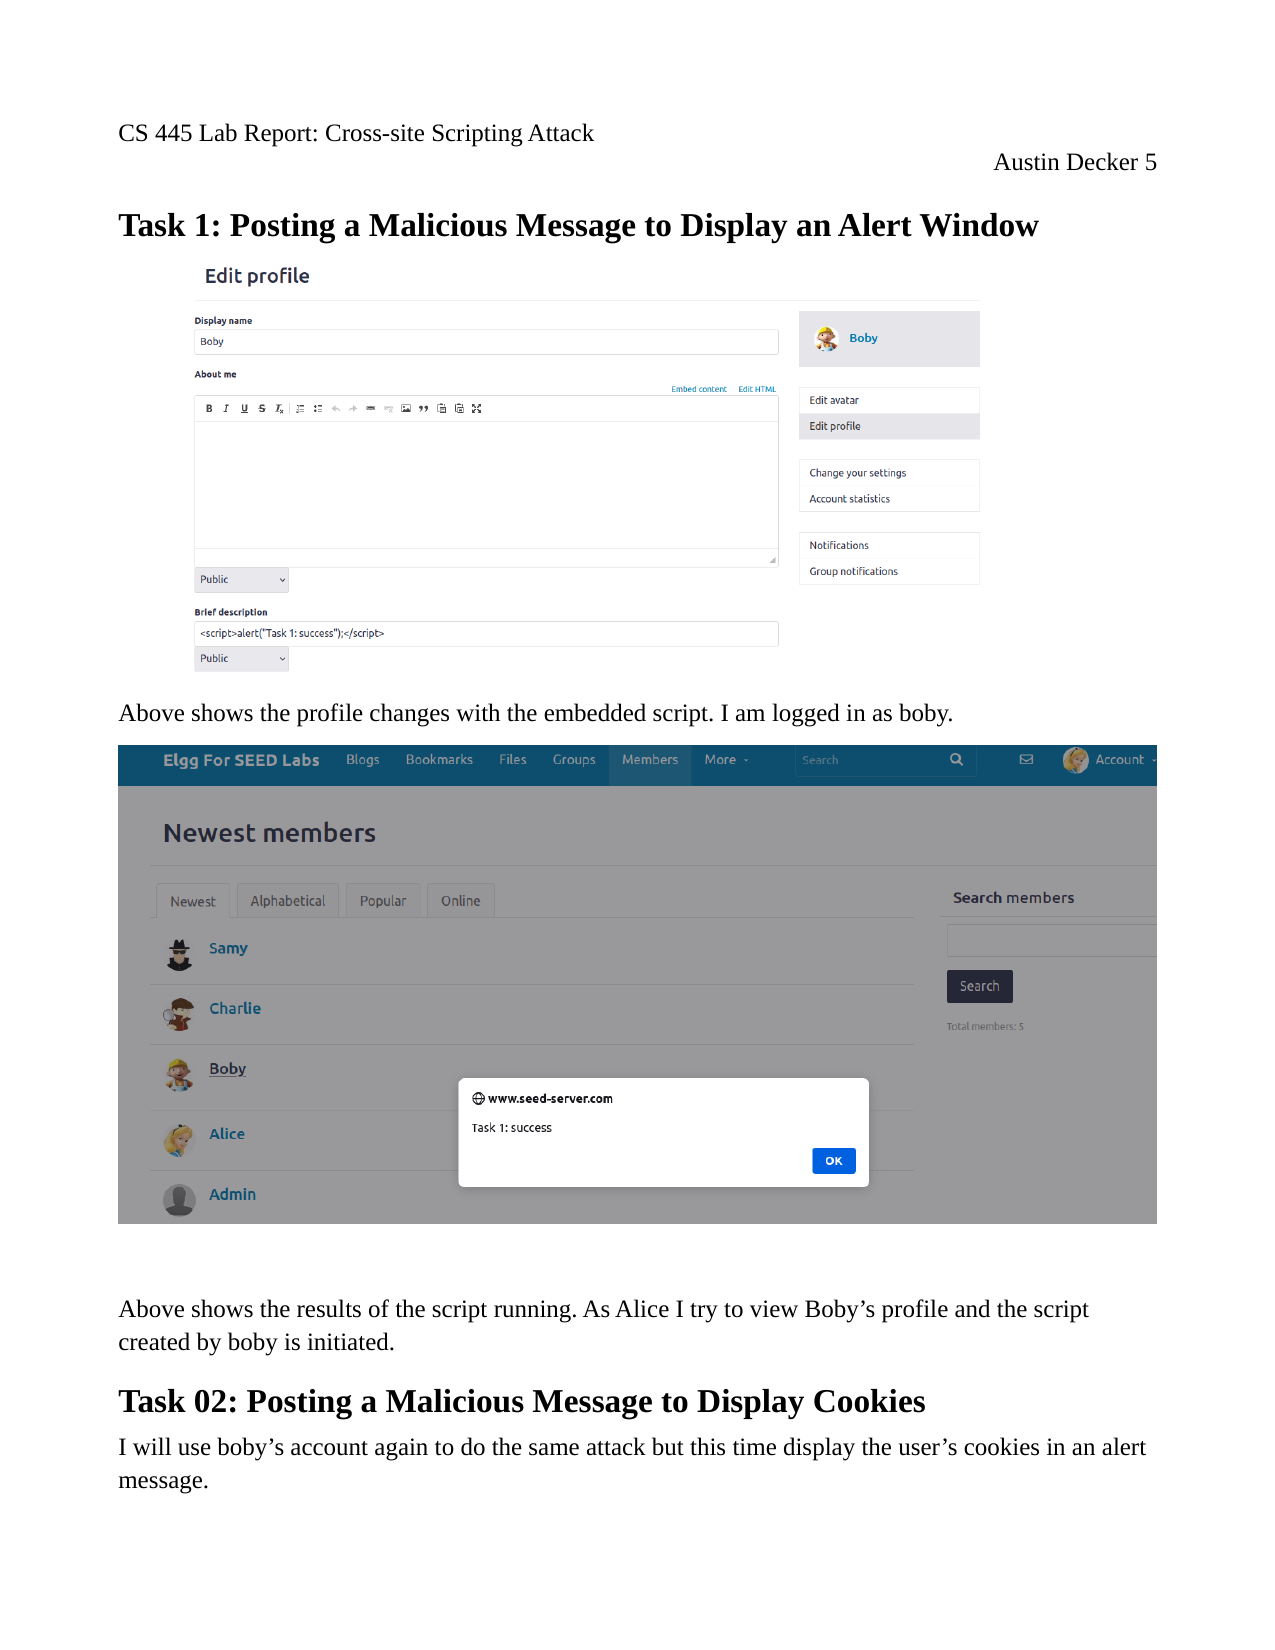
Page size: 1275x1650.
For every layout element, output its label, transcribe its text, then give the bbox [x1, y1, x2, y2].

text Above shows the results of the script running. As Alice I try to view Boby’s profile and the script created by boby is initiated. [118, 1294, 1157, 1356]
subtitle Task 1: Posting a Malicious Message to Display an Alert Window [118, 206, 1157, 244]
picture [118, 745, 1157, 1224]
text I will use boby’s account again to do the same attack but this time display the user’s cookies in an alert message. [118, 1432, 1157, 1493]
subtitle Task 02: Posting a Malicious Message to Display Cookies [118, 1381, 1157, 1419]
picture [118, 256, 1019, 682]
